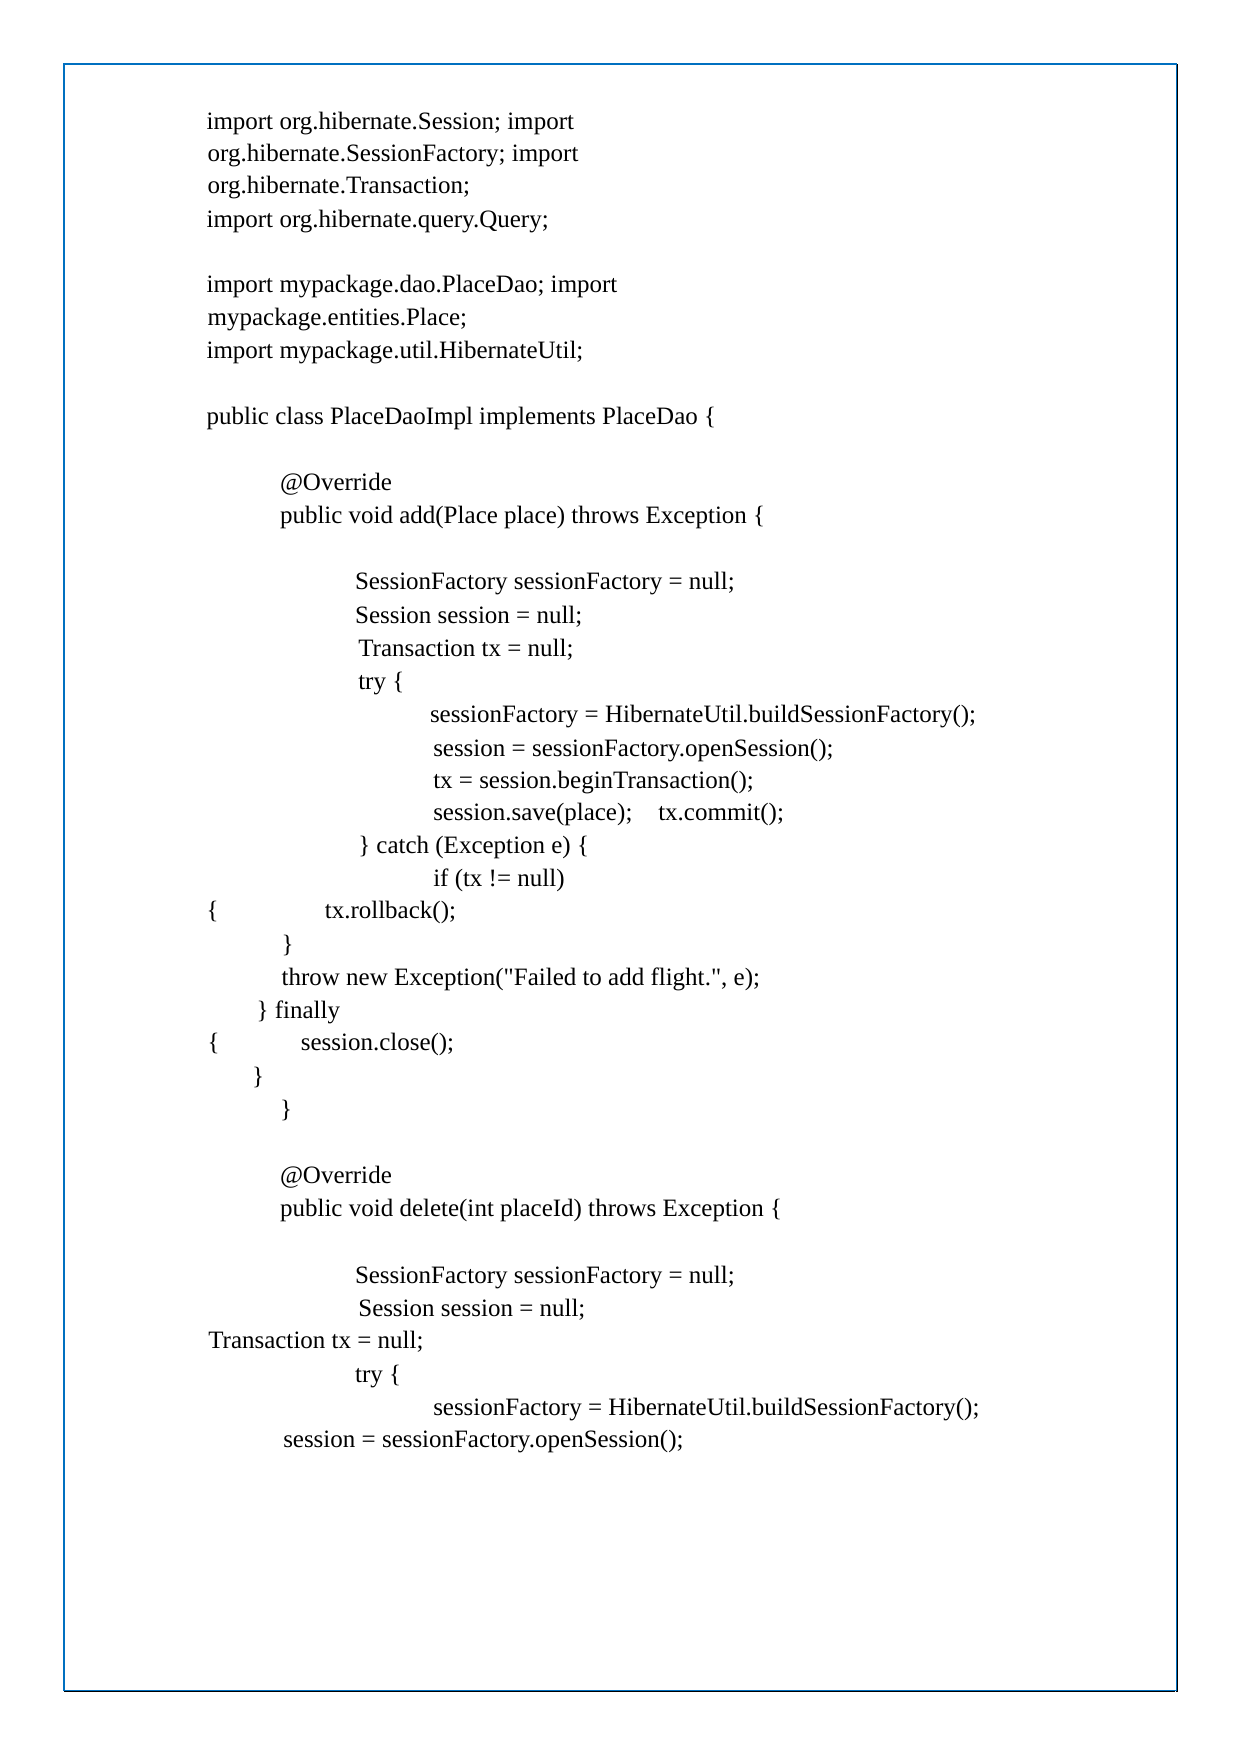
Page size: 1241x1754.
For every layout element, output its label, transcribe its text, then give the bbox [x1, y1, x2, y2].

text if (tx != null) { tx.rollback(); [206, 863, 720, 924]
text sessionFactory = HibernateUtil.buildSessionFactory(); session = sessionFactory.openSession(); [206, 1392, 1058, 1453]
text import org.hibernate.Session; import org.hibernate.SessionFactory; import org.hibernate.Transaction; [206, 106, 579, 199]
text import org.hibernate.query.Query; [206, 204, 1106, 232]
text Session session = null; Transaction tx = null; [206, 1293, 709, 1354]
text session = sessionFactory.openSession(); tx = session.beginTransaction(); session.save(place); tx.commit(); [358, 733, 835, 826]
text @Override [133, 467, 1108, 496]
text try { [133, 1359, 1108, 1387]
text } [133, 1094, 1108, 1123]
text import mypackage.util.HibernateUtil; [206, 335, 1106, 364]
text SessionFactory sessionFactory = null; [133, 566, 1108, 595]
text @Override [133, 1160, 1108, 1189]
text sessionFactory = HibernateUtil.buildSessionFactory(); [133, 699, 1108, 728]
text throw new Exception("Failed to add flight.", e); [206, 962, 1106, 991]
text public void add(Place place) throws Exception { [133, 501, 1108, 529]
text } catch (Exception e) { [358, 830, 1106, 859]
text import mypackage.dao.PlaceDao; import mypackage.entities.Place; [206, 269, 619, 331]
text } [133, 1061, 1108, 1089]
text try { [358, 666, 1106, 695]
text } finally { session.close(); [206, 995, 519, 1056]
text Session session = null; [133, 600, 1108, 628]
text public void delete(int placeId) throws Exception { [133, 1193, 1108, 1222]
text public class PlaceDaoImpl implements PlaceDao { [206, 401, 1106, 430]
text } [206, 929, 1106, 958]
text Transaction tx = null; [358, 633, 1106, 662]
text SessionFactory sessionFactory = null; [133, 1260, 1108, 1289]
